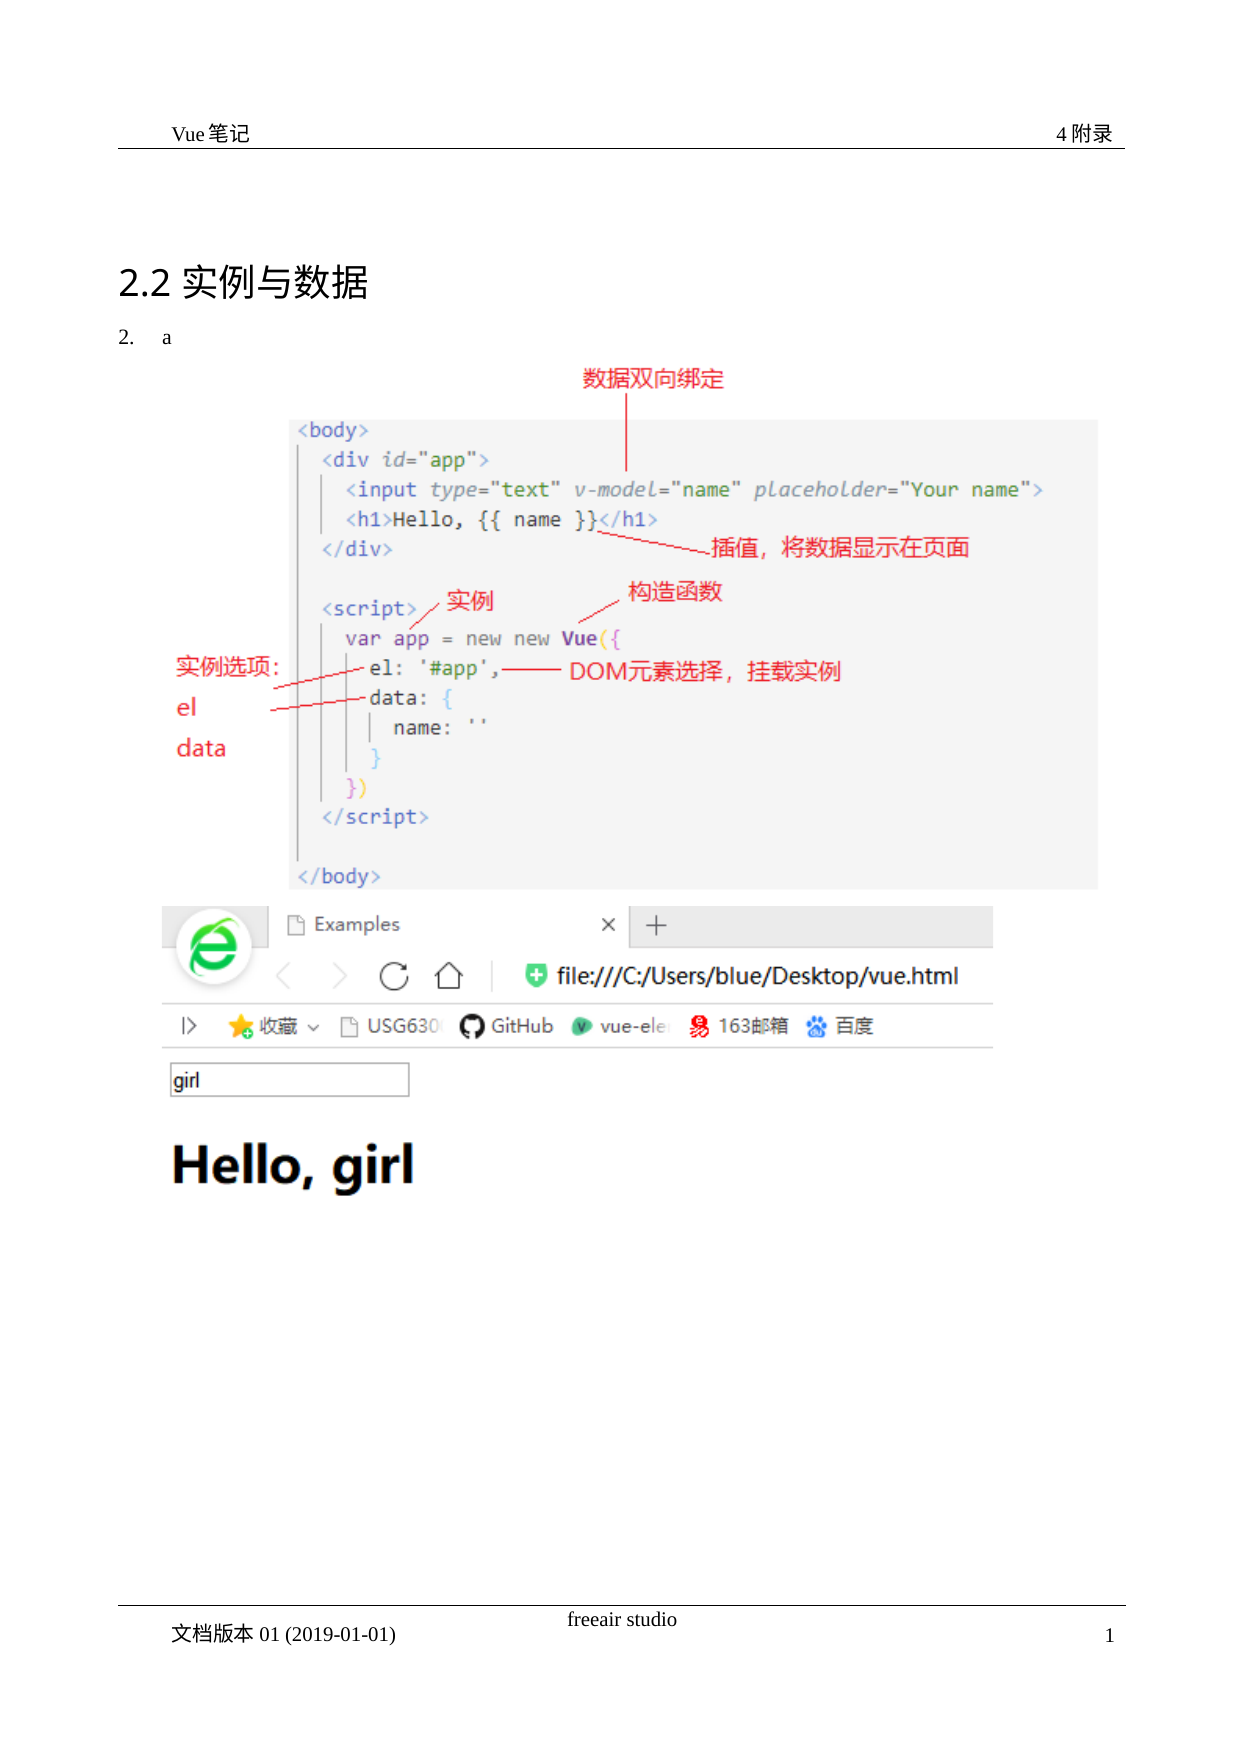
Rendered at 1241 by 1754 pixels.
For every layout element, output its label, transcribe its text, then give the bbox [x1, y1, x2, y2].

list a [118, 307, 1122, 349]
picture [161, 349, 1117, 1210]
subtitle 实例与数据 [118, 253, 1122, 307]
